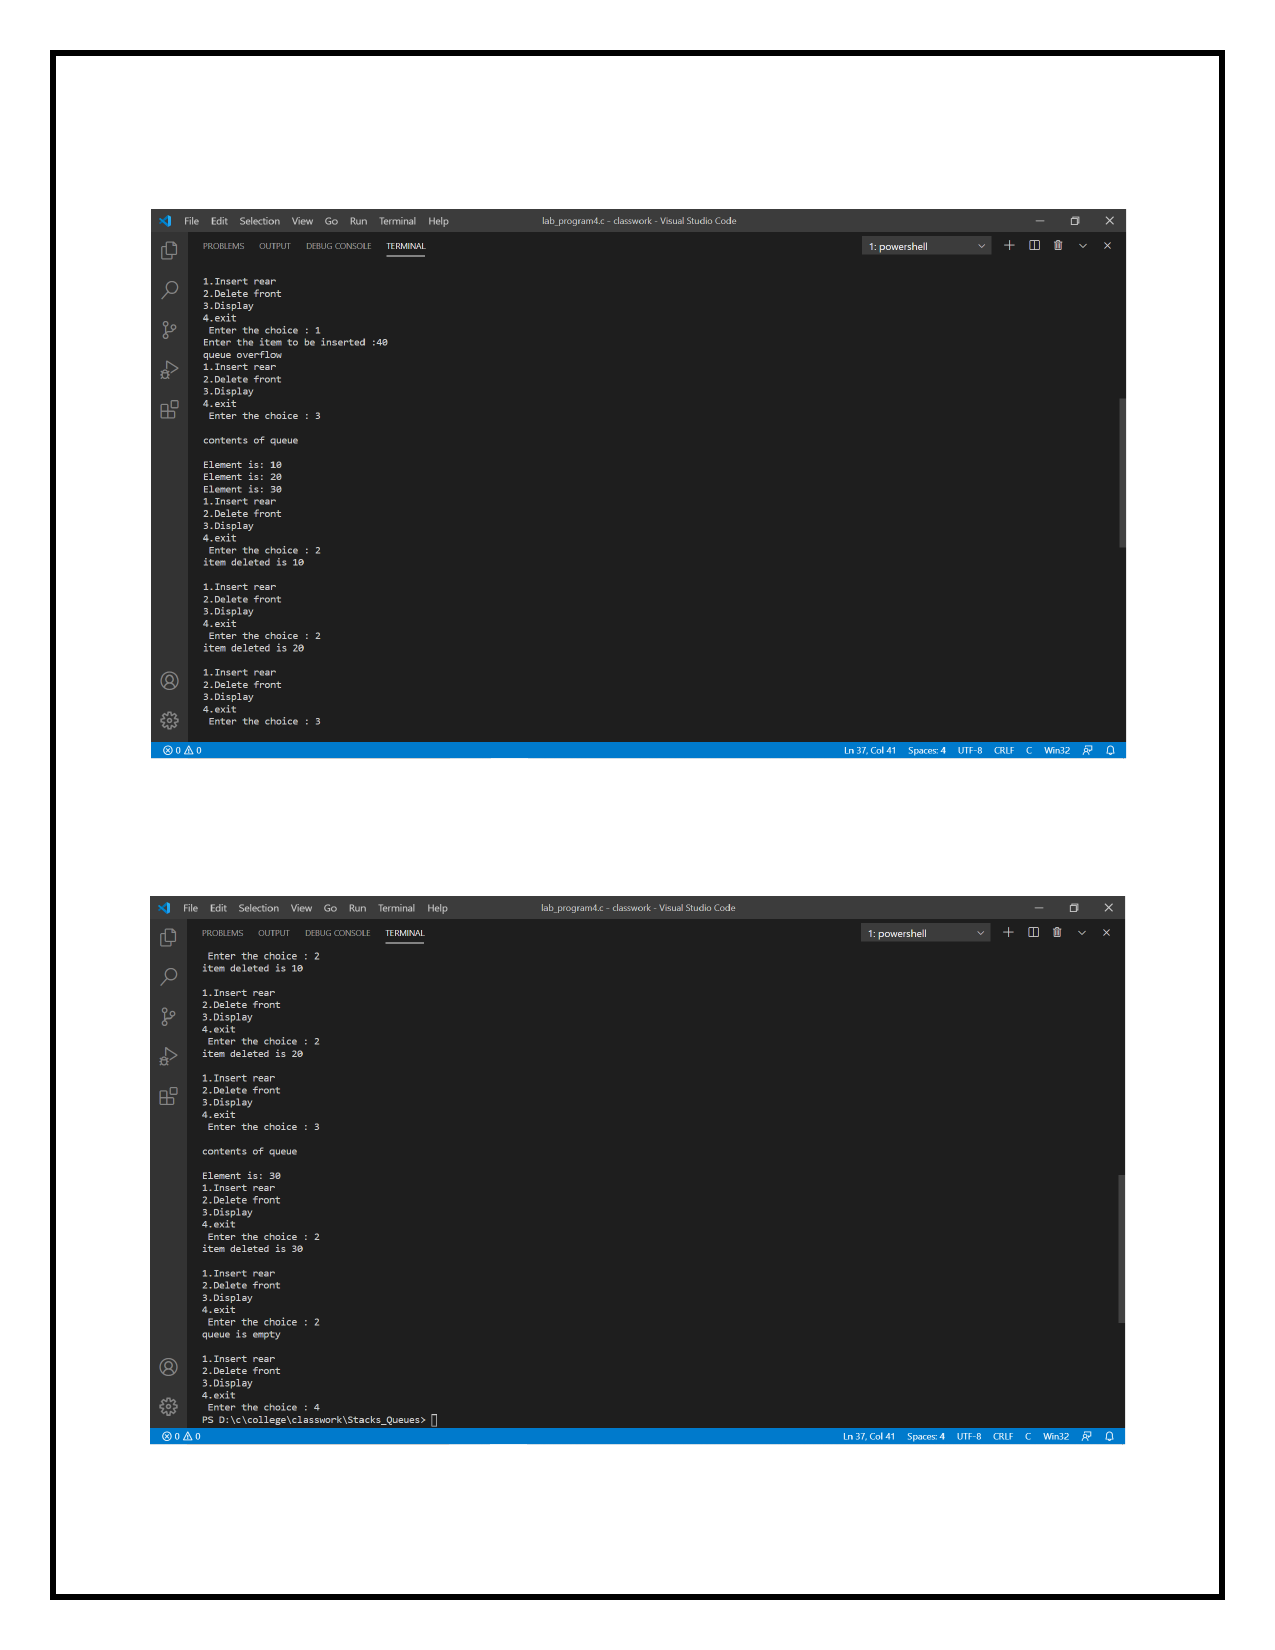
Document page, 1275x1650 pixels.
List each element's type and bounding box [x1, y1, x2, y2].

picture [150, 896, 1125, 1445]
picture [151, 209, 1127, 759]
